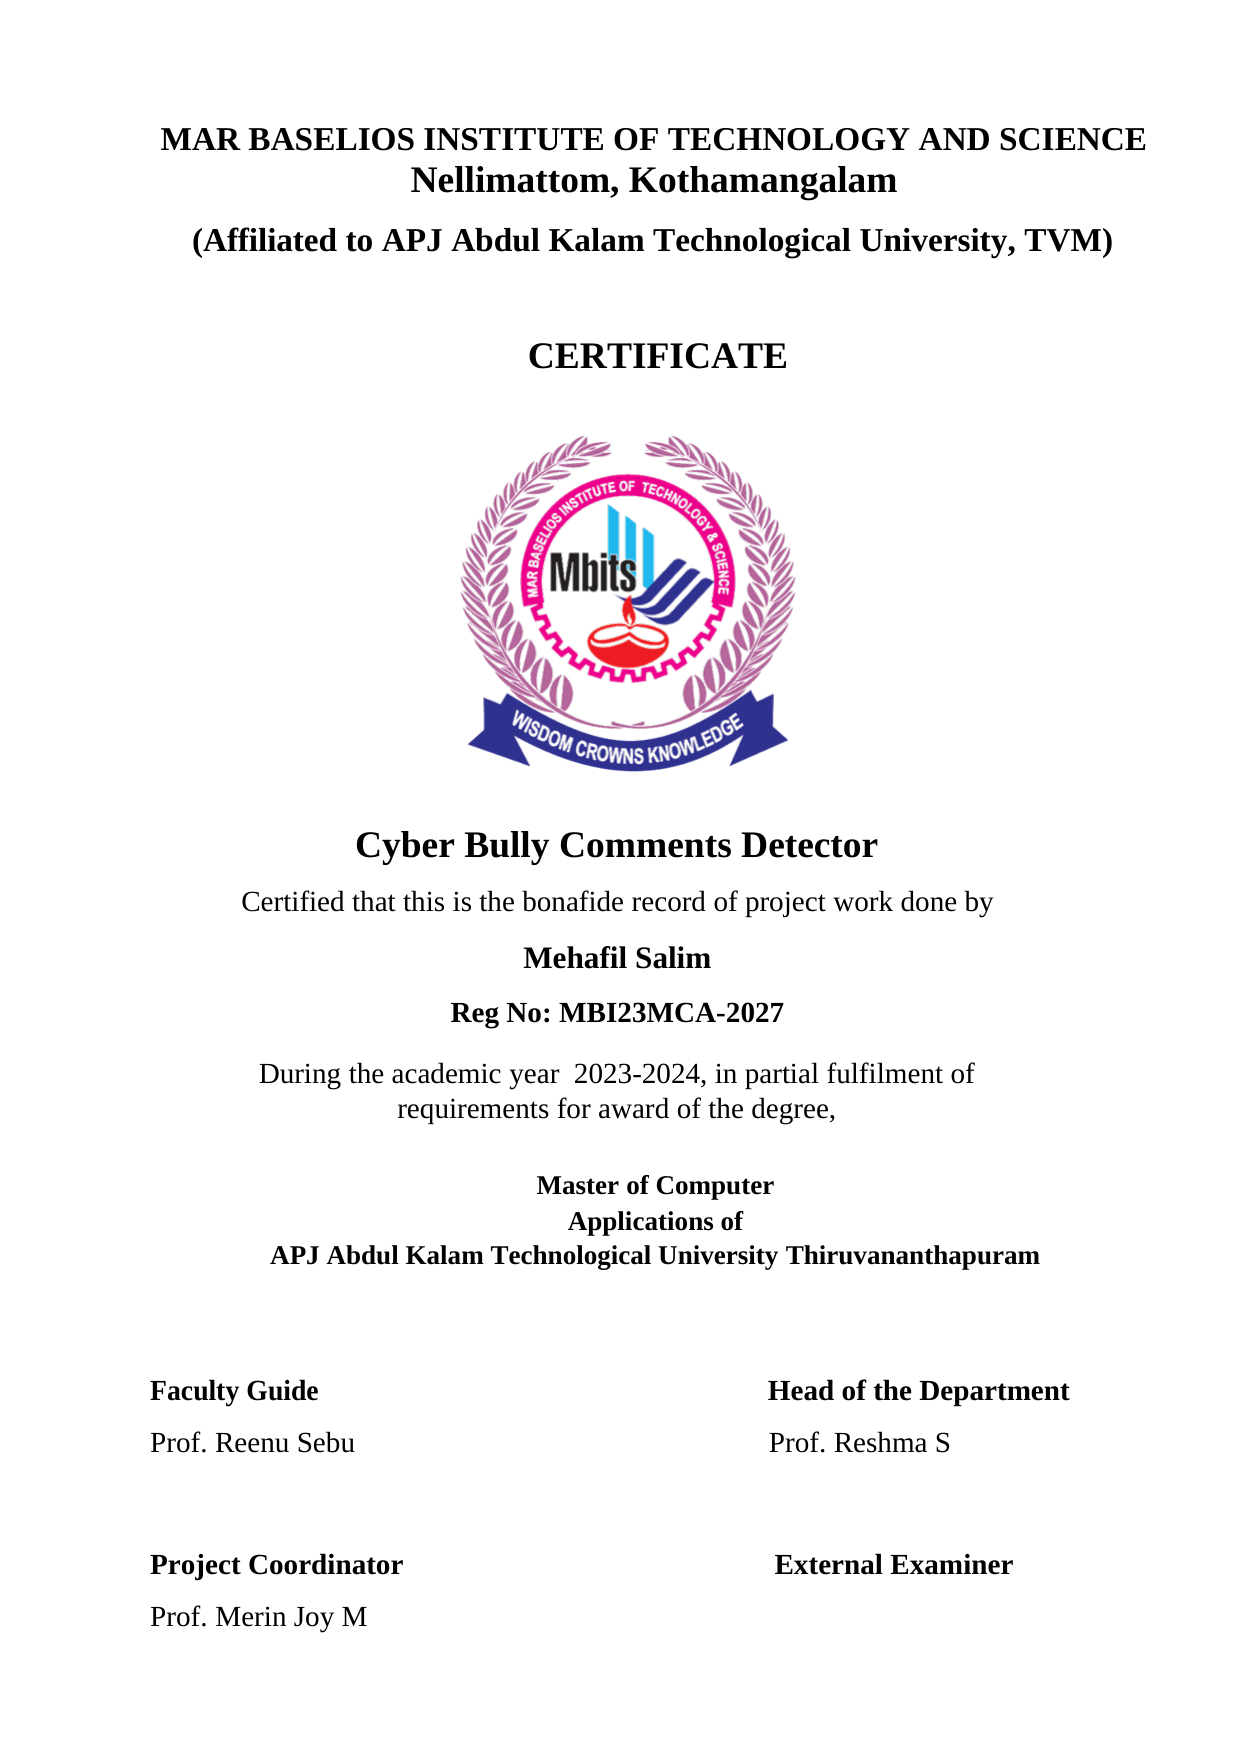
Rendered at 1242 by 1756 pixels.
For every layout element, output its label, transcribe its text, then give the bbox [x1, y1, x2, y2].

subtitle Faculty Guide Head of the Department [150, 1373, 1142, 1407]
subtitle Project Coordinator External Examiner [150, 1547, 1142, 1581]
picture [365, 425, 901, 782]
text APJ Abdul Kalam Technological University Thiruvananthapuram [176, 1241, 1133, 1271]
text Mehafil Salim [176, 940, 1058, 976]
subtitle Reg No: MBI23MCA-2027 [176, 995, 1058, 1029]
text Prof. Merin Joy M [150, 1599, 1142, 1633]
text Certified that this is the bonafide record of project work done by [176, 884, 1058, 918]
text Cyber Bully Comments Detector [179, 822, 1054, 865]
subtitle Master of Computer Applications of [460, 1169, 851, 1236]
subtitle During the academic year 2023-2024, in partial fulfilment of requirements for award of the degree, [179, 1056, 1054, 1124]
text Prof. Reenu Sebu Prof. Reshma S [150, 1425, 1142, 1459]
subtitle CERTIFICATE [176, 333, 1139, 377]
